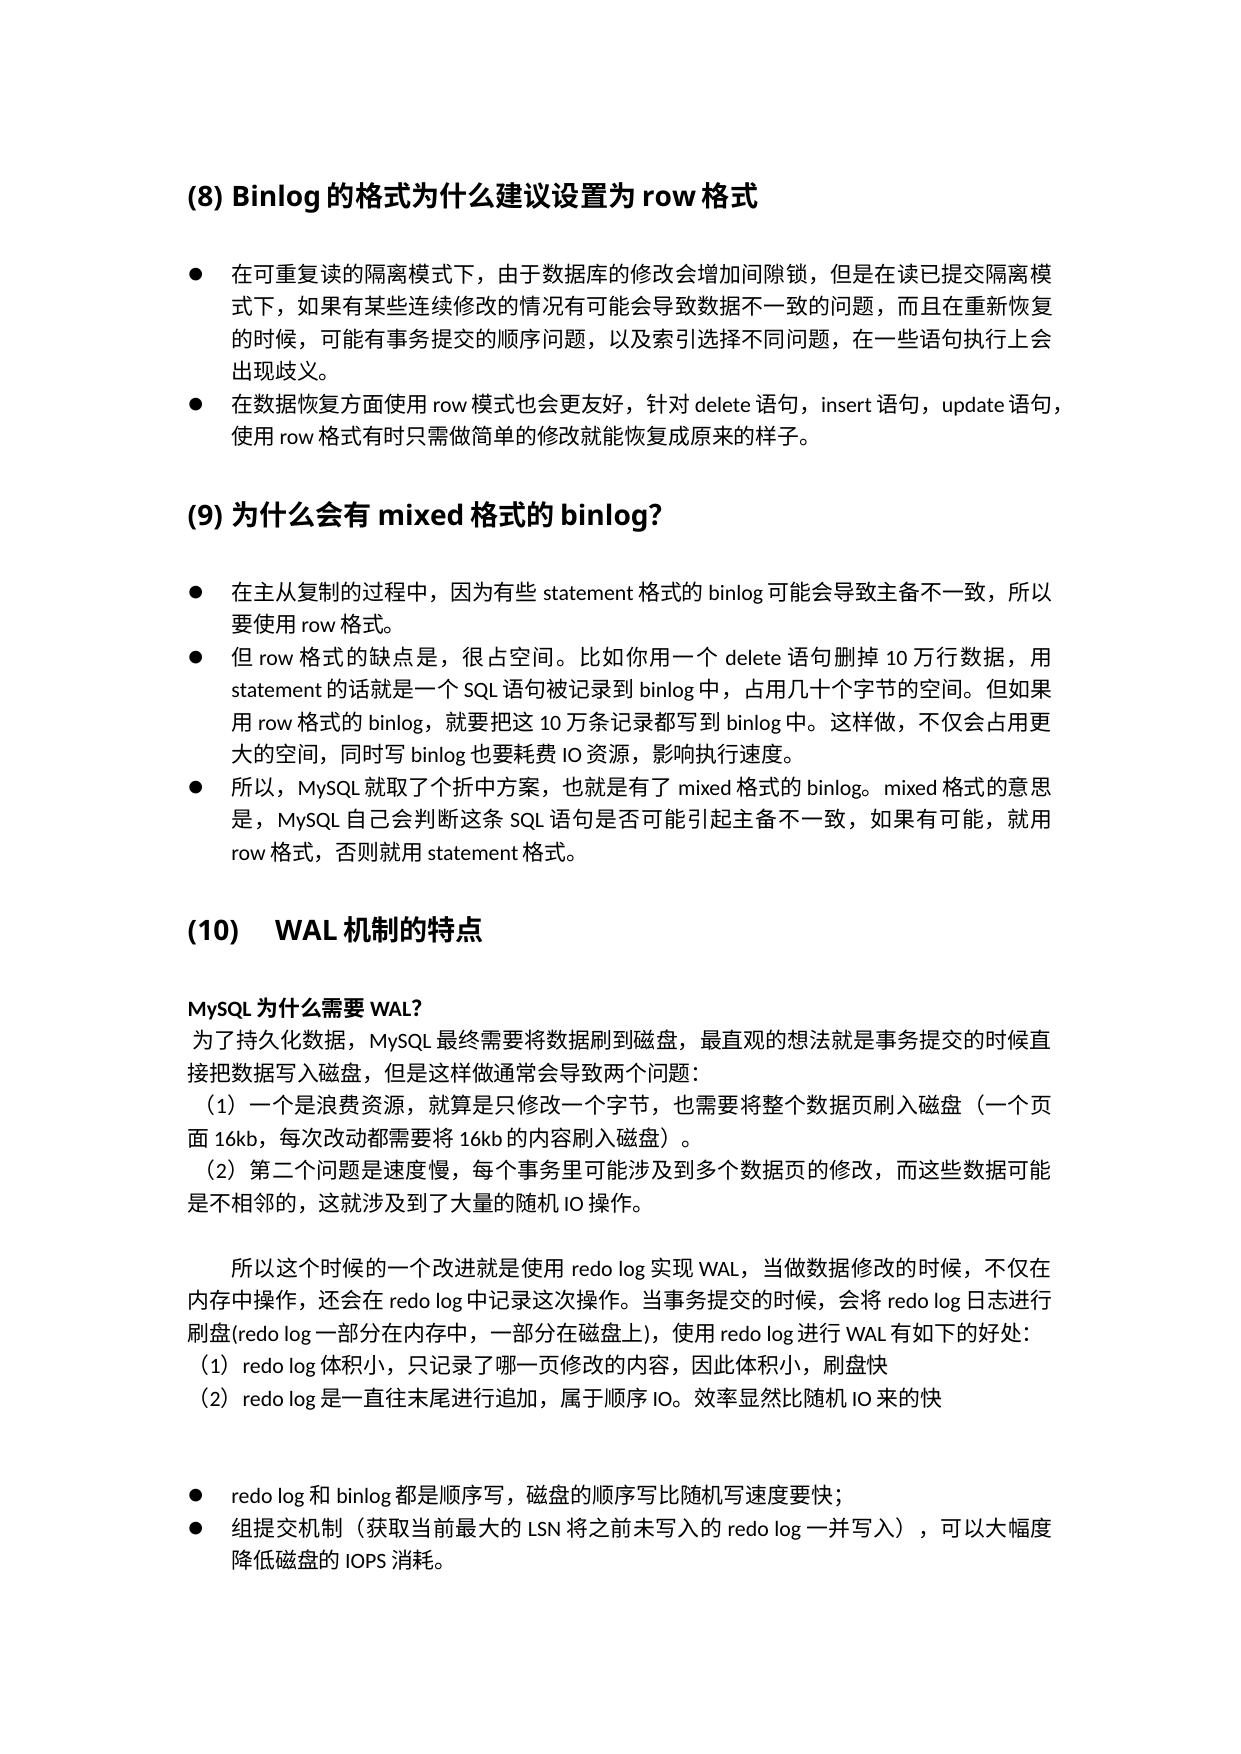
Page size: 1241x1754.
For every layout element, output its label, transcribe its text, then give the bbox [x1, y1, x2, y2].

text MySQL为什么需要WAL？ [187, 990, 1053, 1023]
list 在主从复制的过程中，因为有些statement格式的binlog可能会导致主备不一致，所以要使用row格式。 [187, 574, 1053, 639]
text 所以这个时候的一个改进就是使用redo log实现WAL，当做数据修改的时候，不仅在内存中操作，还会在redo log中记录这次操作。当事务提交的时候，会将redo log日志进行刷盘(redo log一部分在内存中，一部分在磁盘上)，使用redo log进行WAL有如下的好处： [187, 1250, 1053, 1348]
text （1）一个是浪费资源，就算是只修改一个字节，也需要将整个数据页刷入磁盘（一个页面16kb，每次改动都需要将16kb的内容刷入磁盘）。 [187, 1088, 1053, 1153]
subtitle 为什么会有mixed格式的binlog？ [187, 480, 1053, 545]
list 在可重复读的隔离模式下，由于数据库的修改会增加间隙锁，但是在读已提交隔离模式下，如果有某些连续修改的情况有可能会导致数据不一致的问题，而且在重新恢复的时候，可能有事务提交的顺序问题，以及索引选择不同问题，在一些语句执行上会出现歧义。 [187, 256, 1053, 386]
text （2）redo log是一直往末尾进行追加，属于顺序IO。效率显然比随机IO来的快 [187, 1380, 1053, 1413]
list 组提交机制（获取当前最大的LSN将之前未写入的redo log一并写入），可以大幅度降低磁盘的IOPS消耗。 [187, 1510, 1053, 1575]
list 在数据恢复方面使用row模式也会更友好，针对delete语句，insert语句，update语句，使用row格式有时只需做简单的修改就能恢复成原来的样子。 [187, 386, 1053, 451]
text 为了持久化数据，MySQL最终需要将数据刷到磁盘，最直观的想法就是事务提交的时候直接把数据写入磁盘，但是这样做通常会导致两个问题： [187, 1023, 1053, 1088]
list redo log 和 binlog都是顺序写，磁盘的顺序写比随机写速度要快； [187, 1478, 1053, 1510]
list 但row格式的缺点是，很占空间。比如你用一个delete语句删掉10万行数据，用statement的话就是一个SQL语句被记录到binlog中，占用几十个字节的空间。但如果用row格式的binlog，就要把这10万条记录都写到binlog中。这样做，不仅会占用更大的空间，同时写binlog也要耗费IO资源，影响执行速度。 [187, 639, 1053, 769]
text （1）redo log体积小，只记录了哪一页修改的内容，因此体积小，刷盘快 [187, 1348, 1053, 1380]
subtitle Binlog的格式为什么建议设置为row格式 [187, 162, 1053, 227]
list 所以，MySQL就取了个折中方案，也就是有了mixed格式的binlog。mixed格式的意思是，MySQL自己会判断这条SQL语句是否可能引起主备不一致，如果有可能，就用row格式，否则就用statement格式。 [187, 769, 1053, 867]
text （2）第二个问题是速度慢，每个事务里可能涉及到多个数据页的修改，而这些数据可能是不相邻的，这就涉及到了大量的随机IO操作。 [187, 1153, 1053, 1218]
subtitle WAL机制的特点 [187, 896, 1053, 961]
